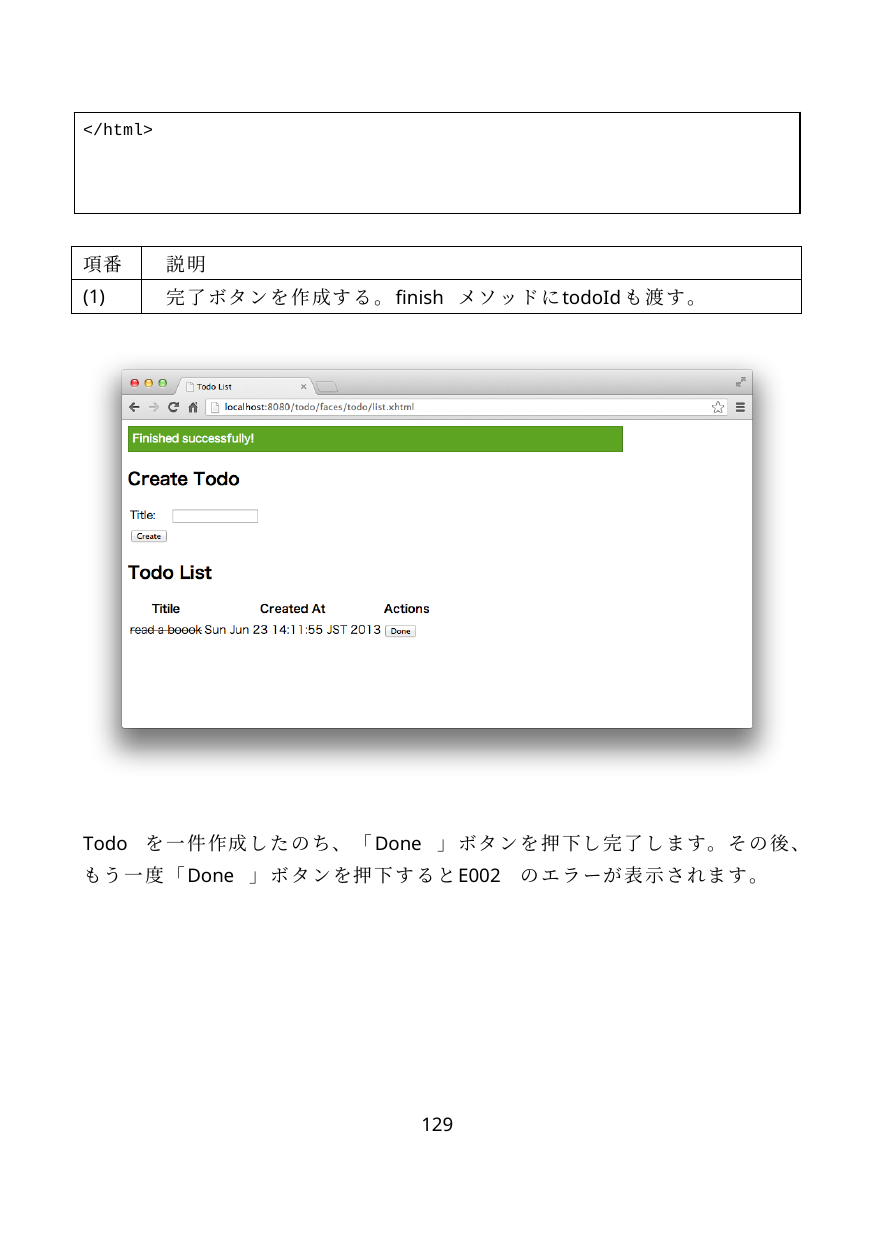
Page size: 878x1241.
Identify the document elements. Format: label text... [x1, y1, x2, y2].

table_cell (1) [72, 280, 141, 312]
picture [82, 345, 792, 783]
text Todoを一件作成したのち、「Done」ボタンを押下し完了します。その後、もう一度「Done」ボタンを押下するとE002のエラーが表示されます。 [83, 827, 791, 891]
table_header 説明 [142, 247, 801, 279]
text </html> [75, 113, 799, 147]
table_header 項番 [72, 247, 141, 279]
table_cell 完了ボタンを作成する。finishメソッドにtodoIdも渡す。 [142, 280, 801, 312]
